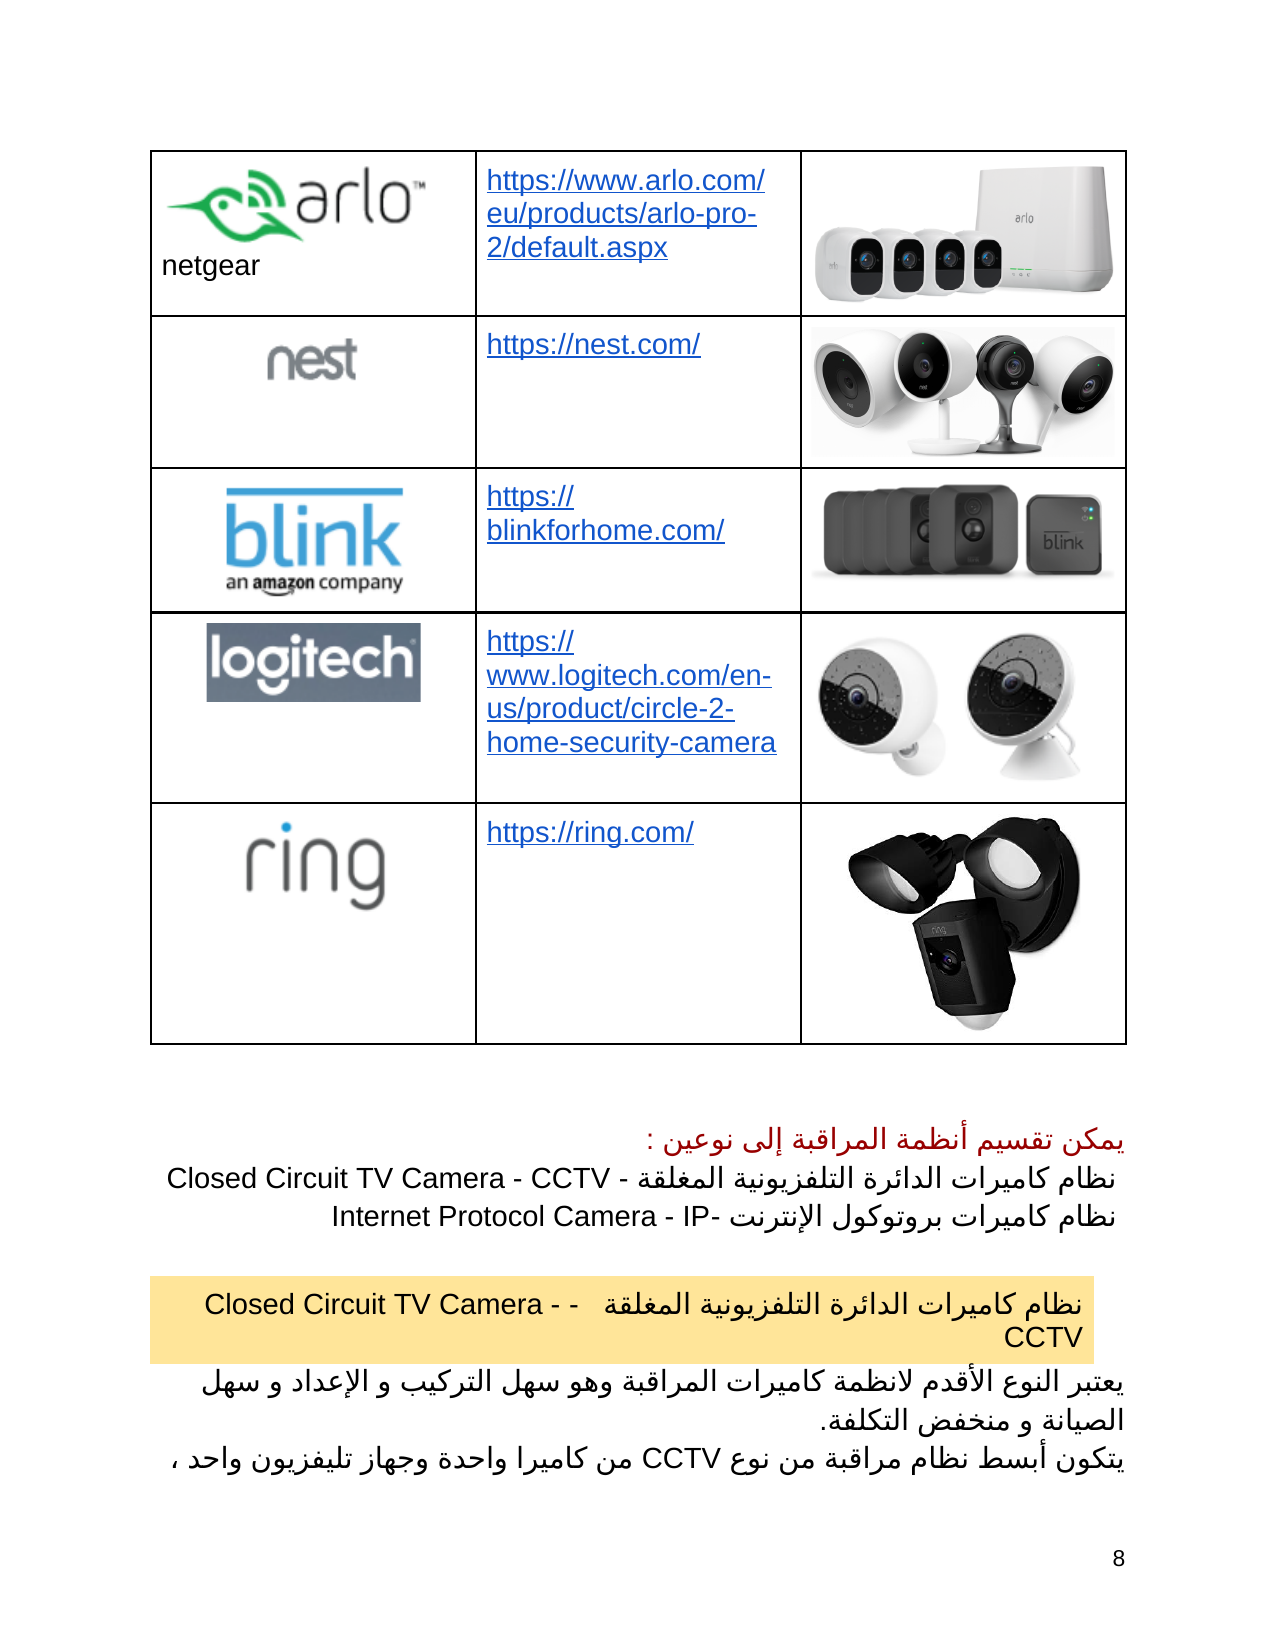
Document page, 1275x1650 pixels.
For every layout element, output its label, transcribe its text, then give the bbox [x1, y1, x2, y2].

picture [846, 814, 1081, 1033]
picture [216, 479, 411, 601]
table_cell [152, 317, 475, 467]
picture [161, 162, 432, 249]
table_cell https://ring.com/ [477, 804, 800, 1043]
table_cell [802, 804, 1125, 1043]
picture [236, 814, 391, 921]
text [150, 1364, 1125, 1475]
table_cell [152, 614, 475, 802]
table_cell https://blinkforhome.com/ [477, 469, 800, 611]
picture [206, 623, 421, 702]
picture [811, 479, 1115, 584]
table_cell [802, 614, 1125, 802]
picture [811, 162, 1115, 305]
picture [257, 327, 370, 393]
table_cell https://nest.com/ [477, 317, 800, 467]
table_header نظام كاميرات الدائرة التلفزيونية المغلقة - Closed Circuit TV Camera - CCTV [150, 1276, 1094, 1364]
table_cell [802, 152, 1125, 314]
picture [811, 623, 1085, 785]
table_cell https://www.arlo.com/eu/products/arlo-pro-2/default.aspx [477, 152, 800, 314]
table_cell [152, 469, 475, 611]
table_cell [802, 469, 1125, 611]
table_cell https://www.logitech.com/en-us/product/circle-2-home-security-camera [477, 614, 800, 802]
text يمكن تقسيم أنظمة المراقبة إلى نوعين : نظام كاميرات الدائرة التلفزيونية المغلقة - Closed Circuit TV Camera - CCTV نظام كاميرات بروتوكول الإنترنت -Internet Protocol Camera - IP [150, 1122, 1125, 1233]
picture [811, 327, 1115, 457]
table_cell [152, 804, 475, 1043]
table_cell [802, 317, 1125, 467]
table_cell netgear [152, 152, 475, 314]
